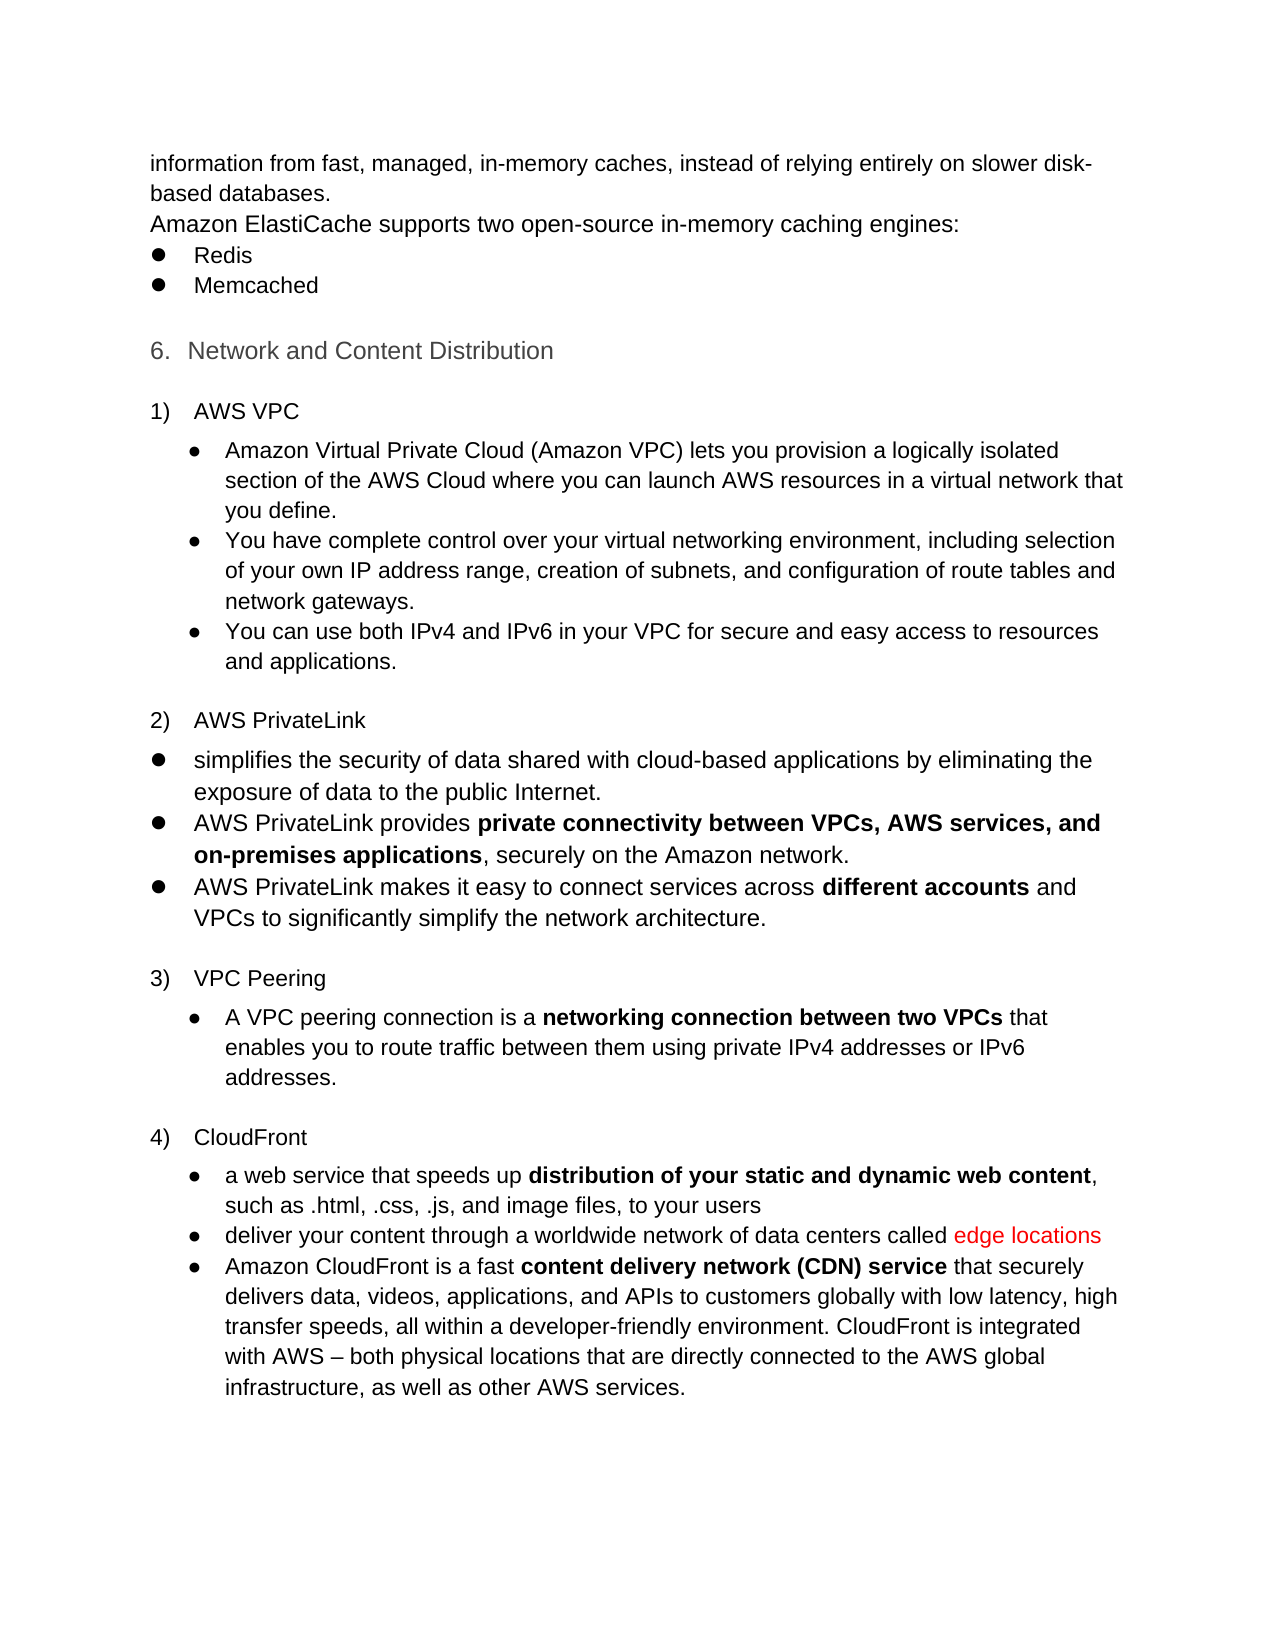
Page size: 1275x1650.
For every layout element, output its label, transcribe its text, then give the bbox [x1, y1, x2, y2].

list AWS PrivateLink makes it easy to connect services across different accounts and VPCs to significantly simplify the network architecture. [150, 873, 1125, 932]
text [150, 150, 1125, 207]
list You can use both IPv4 and IPv6 in your VPC for secure and easy access to resources and applications. [187, 618, 1125, 674]
list a web service that speeds up distribution of your static and dynamic web content, such as .html, .css, .js, and image files, to your users [187, 1162, 1125, 1218]
list Amazon CloudFront is a fast content delivery network (CDN) service that securely delivers data, videos, applications, and APIs to customers globally with low latency, high transfer speeds, all within a developer-friendly environment. CloudFront is integrated with AWS – both physical locations that are directly connected to the AWS global infrastructure, as well as other AWS services. [187, 1253, 1125, 1400]
list Redis [150, 242, 1125, 268]
list You have complete control over your virtual networking environment, including selection of your own IP address range, creation of subnets, and configuration of route tables and network gateways. [187, 527, 1125, 614]
list Amazon Virtual Private Cloud (Amazon VPC) lets you provision a logically isolated section of the AWS Cloud where you can launch AWS resources in a virtual network that you define. [187, 437, 1125, 523]
subtitle VPC Peering [150, 965, 1125, 991]
list Memcached [150, 272, 1125, 299]
list simplifies the security of data shared with cloud-based applications by eliminating the exposure of data to the public Internet. [150, 746, 1125, 805]
subtitle AWS PrivateLink [150, 707, 1125, 734]
subtitle AWS VPC [150, 398, 1125, 424]
list deliver your content through a worldwide network of data centers called edge locations [187, 1222, 1125, 1249]
subtitle Network and Content Distribution [150, 336, 1125, 364]
list AWS PrivateLink provides private connectivity between VPCs, AWS services, and on-premises applications, securely on the Amazon network. [150, 809, 1125, 868]
subtitle CloudFront [150, 1123, 1125, 1150]
list A VPC peering connection is a networking connection between two VPCs that enables you to route traffic between them using private IPv4 addresses or IPv6 addresses. [187, 1004, 1125, 1090]
text Amazon ElastiCache supports two open-source in-memory caching engines: [150, 210, 1125, 238]
